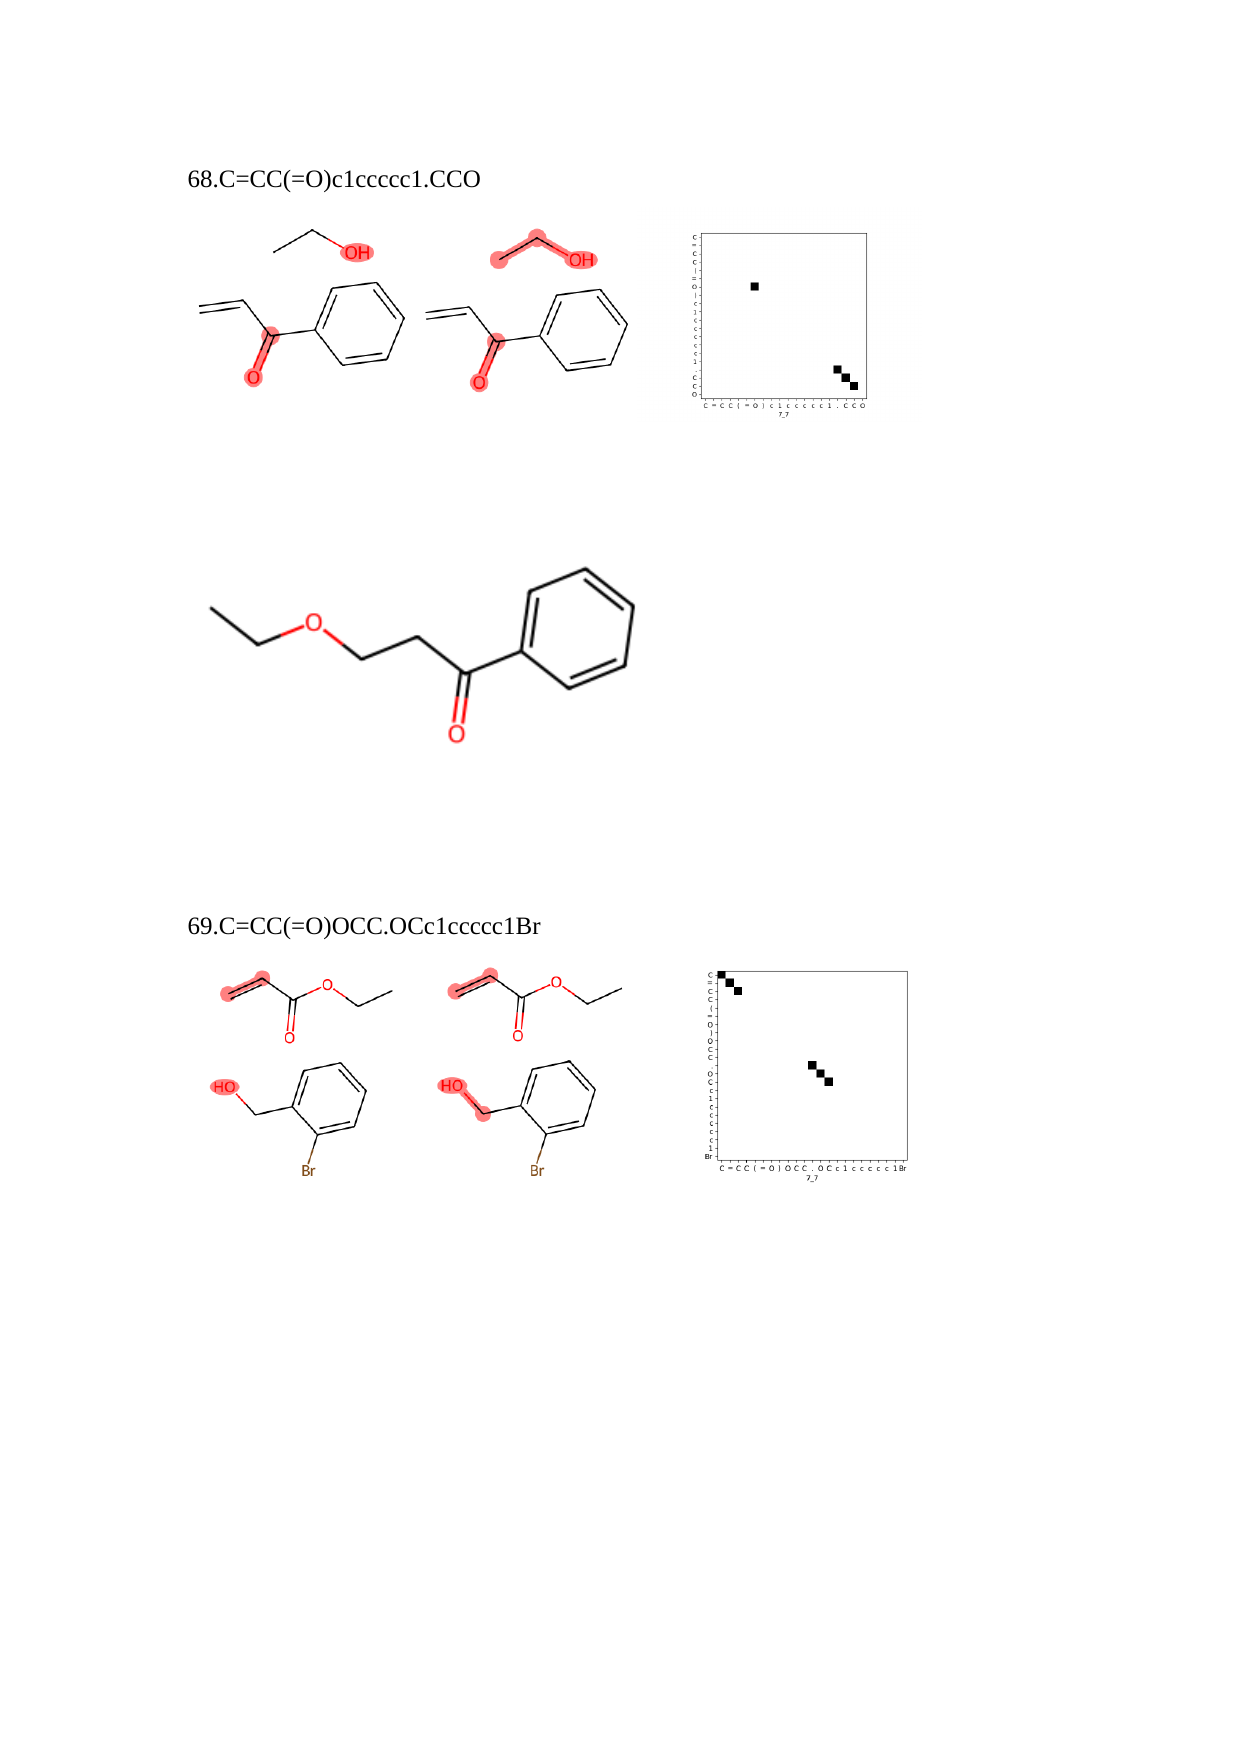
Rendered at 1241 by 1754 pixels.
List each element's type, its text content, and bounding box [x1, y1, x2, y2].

text 68.C=CC(=O)c1ccccc1.CCO [187, 162, 1053, 194]
picture [187, 194, 923, 891]
picture [187, 942, 972, 1187]
text 69.C=CC(=O)OCC.OCc1ccccc1Br [187, 909, 1053, 942]
